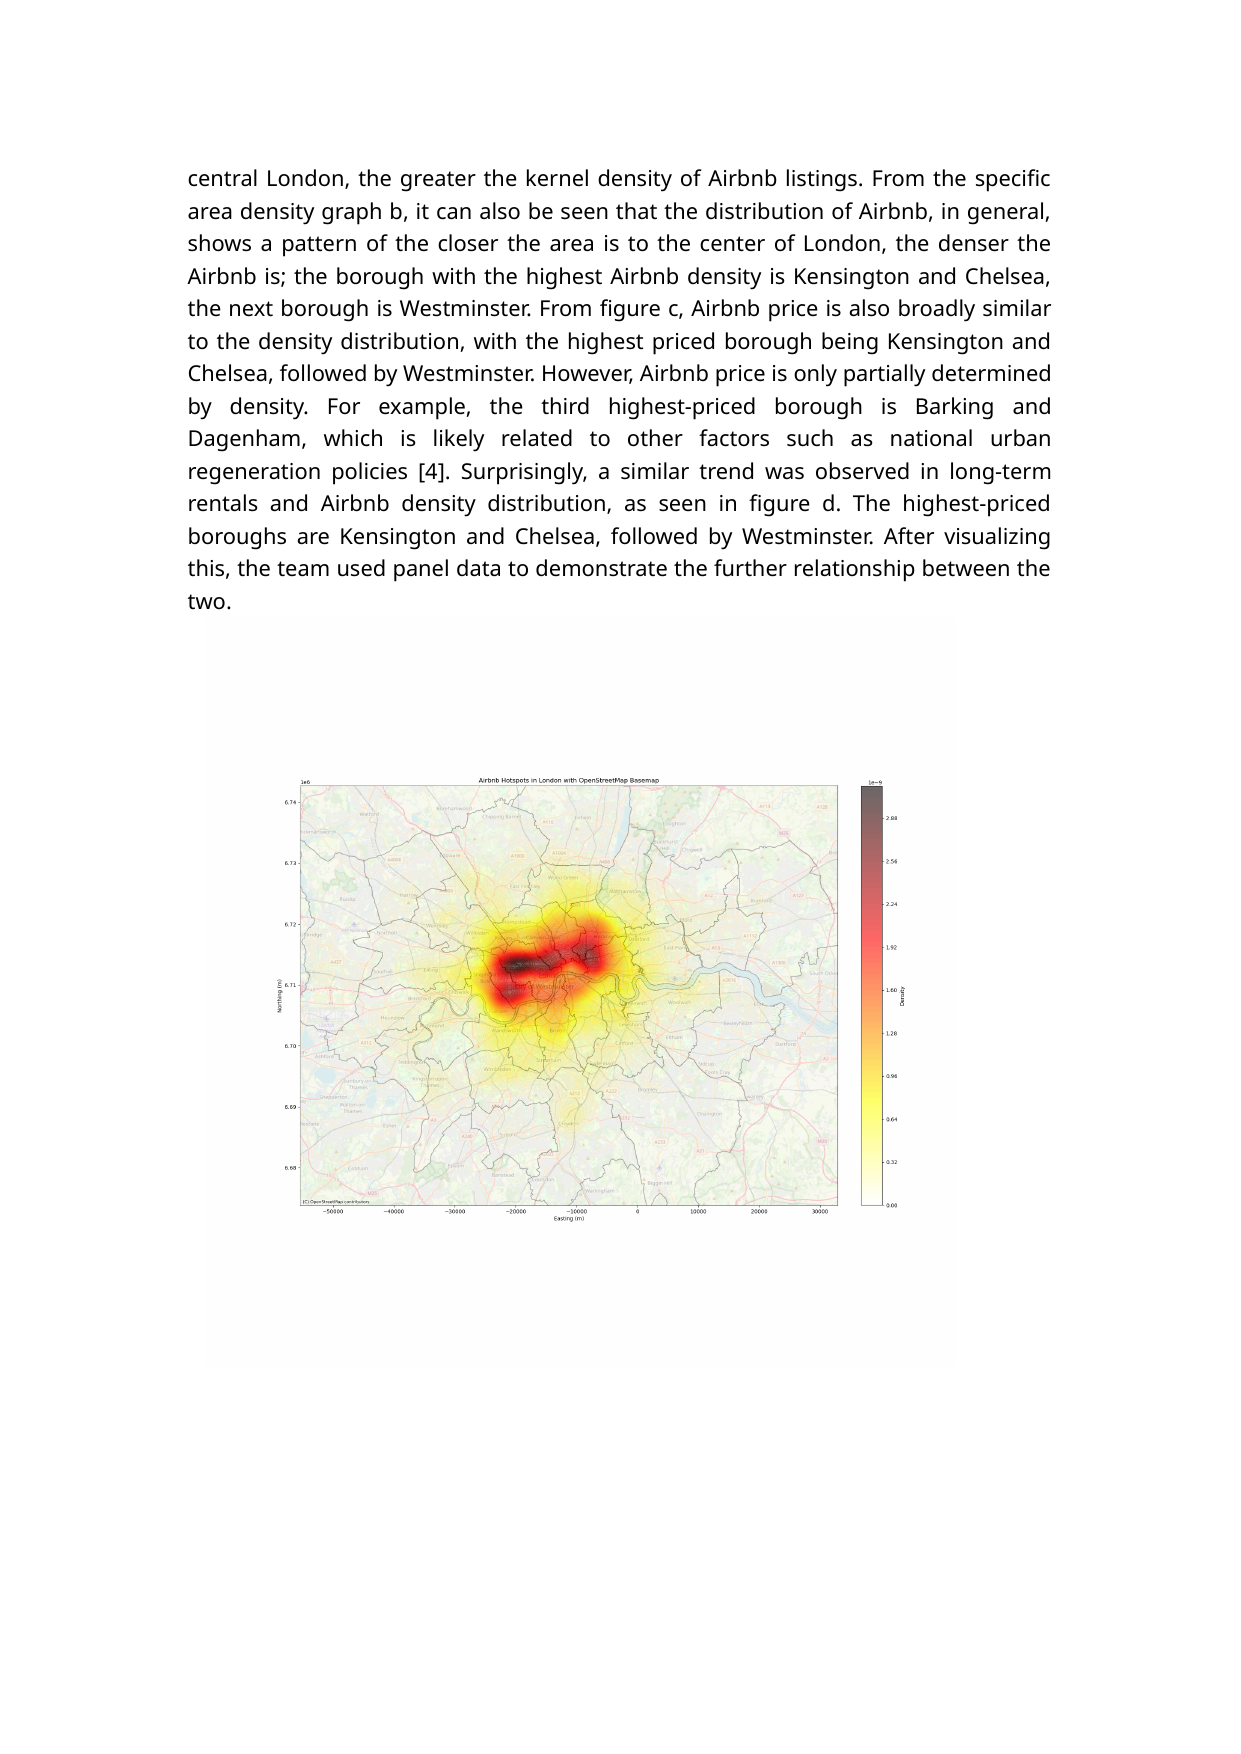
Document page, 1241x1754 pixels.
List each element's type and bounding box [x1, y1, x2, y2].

text [187, 162, 1053, 617]
